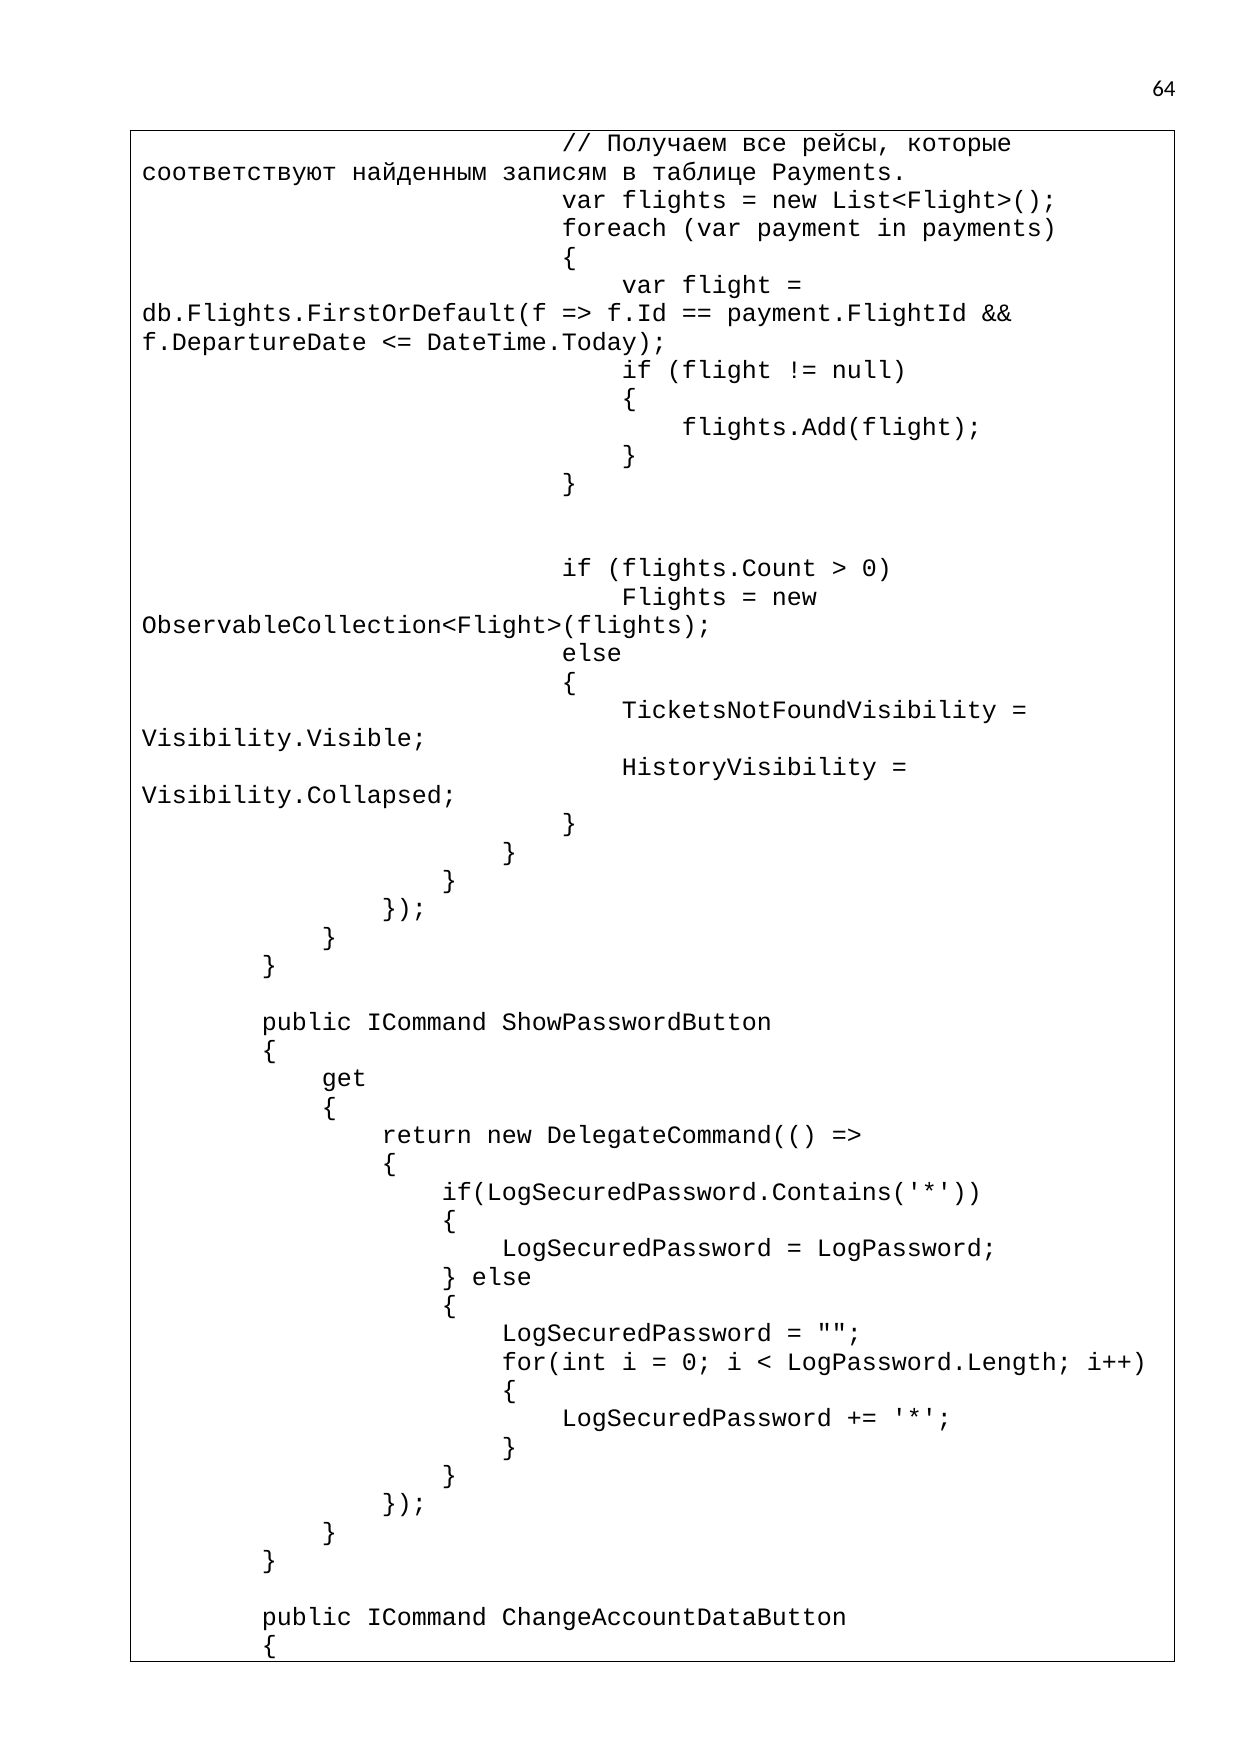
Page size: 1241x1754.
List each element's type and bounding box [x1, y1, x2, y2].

table_header [131, 131, 1174, 1661]
